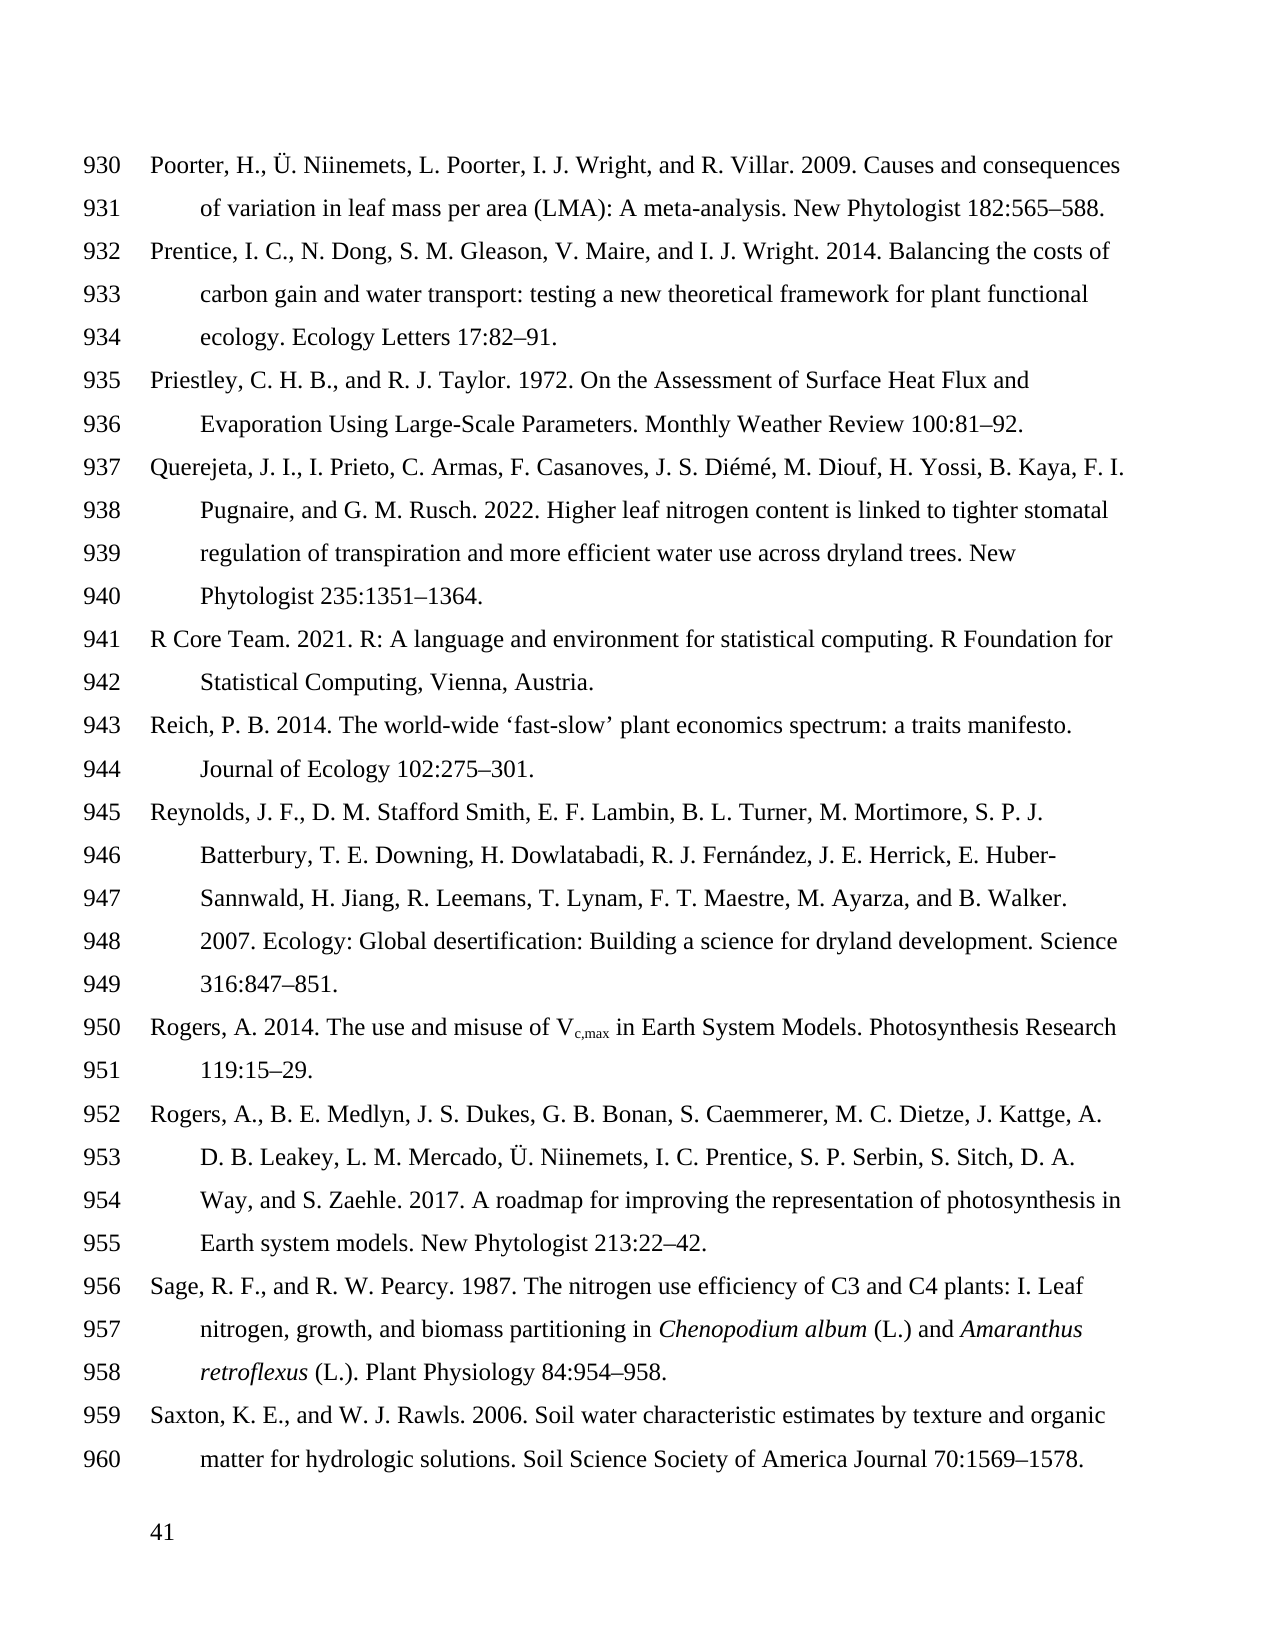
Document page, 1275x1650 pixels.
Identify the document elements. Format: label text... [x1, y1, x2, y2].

text Reynolds, J. F., D. M. Stafford Smith, E. F. Lambin, B. L. Turner, M. Mortimore, S. P. J. Batterbury, T. E. Downing, H. Dowlatabadi, R. J. Fernández, J. E. Herrick, E. Huber-Sannwald, H. Jiang, R. Leemans, T. Lynam, F. T. Maestre, M. Ayarza, and B. Walker. 2007. Ecology: Global desertification: Building a science for dryland development. Science 316:847–851. [150, 797, 1125, 998]
text Saxton, K. E., and W. J. Rawls. 2006. Soil water characteristic estimates by texture and organic matter for hydrologic solutions. Soil Science Society of America Journal 70:1569–1578. [150, 1401, 1125, 1472]
text Poorter, H., Ü. Niinemets, L. Poorter, I. J. Wright, and R. Villar. 2009. Causes and consequences of variation in leaf mass per area (LMA): A meta-analysis. New Phytologist 182:565–588. [150, 150, 1125, 222]
text Rogers, A. 2014. The use and misuse of Vc,max in Earth System Models. Photosynthesis Research 119:15–29. [150, 1012, 1125, 1084]
text Sage, R. F., and R. W. Pearcy. 1987. The nitrogen use efficiency of C3 and C4 plants: I. Leaf nitrogen, growth, and biomass partitioning in Chenopodium album (L.) and Amaranthus retroflexus (L.). Plant Physiology 84:954–958. [150, 1271, 1125, 1386]
text Querejeta, J. I., I. Prieto, C. Armas, F. Casanoves, J. S. Diémé, M. Diouf, H. Yossi, B. Kaya, F. I. Pugnaire, and G. M. Rusch. 2022. Higher leaf nitrogen content is linked to tighter stomatal regulation of transpiration and more efficient water use across dryland trees. New Phytologist 235:1351–1364. [150, 452, 1125, 610]
text Prentice, I. C., N. Dong, S. M. Gleason, V. Maire, and I. J. Wright. 2014. Balancing the costs of carbon gain and water transport: testing a new theoretical framework for plant functional ecology. Ecology Letters 17:82–91. [150, 236, 1125, 351]
text R Core Team. 2021. R: A language and environment for statistical computing. R Foundation for Statistical Computing, Vienna, Austria. [150, 624, 1125, 696]
text Rogers, A., B. E. Medlyn, J. S. Dukes, G. B. Bonan, S. Caemmerer, M. C. Dietze, J. Kattge, A. D. B. Leakey, L. M. Mercado, Ü. Niinemets, I. C. Prentice, S. P. Serbin, S. Sitch, D. A. Way, and S. Zaehle. 2017. A roadmap for improving the representation of photosynthesis in Earth system models. New Phytologist 213:22–42. [150, 1099, 1125, 1257]
text Priestley, C. H. B., and R. J. Taylor. 1972. On the Assessment of Surface Heat Flux and Evaporation Using Large-Scale Parameters. Monthly Weather Review 100:81–92. [150, 366, 1125, 437]
text Reich, P. B. 2014. The world-wide ‘fast-slow’ plant economics spectrum: a traits manifesto. Journal of Ecology 102:275–301. [150, 711, 1125, 782]
